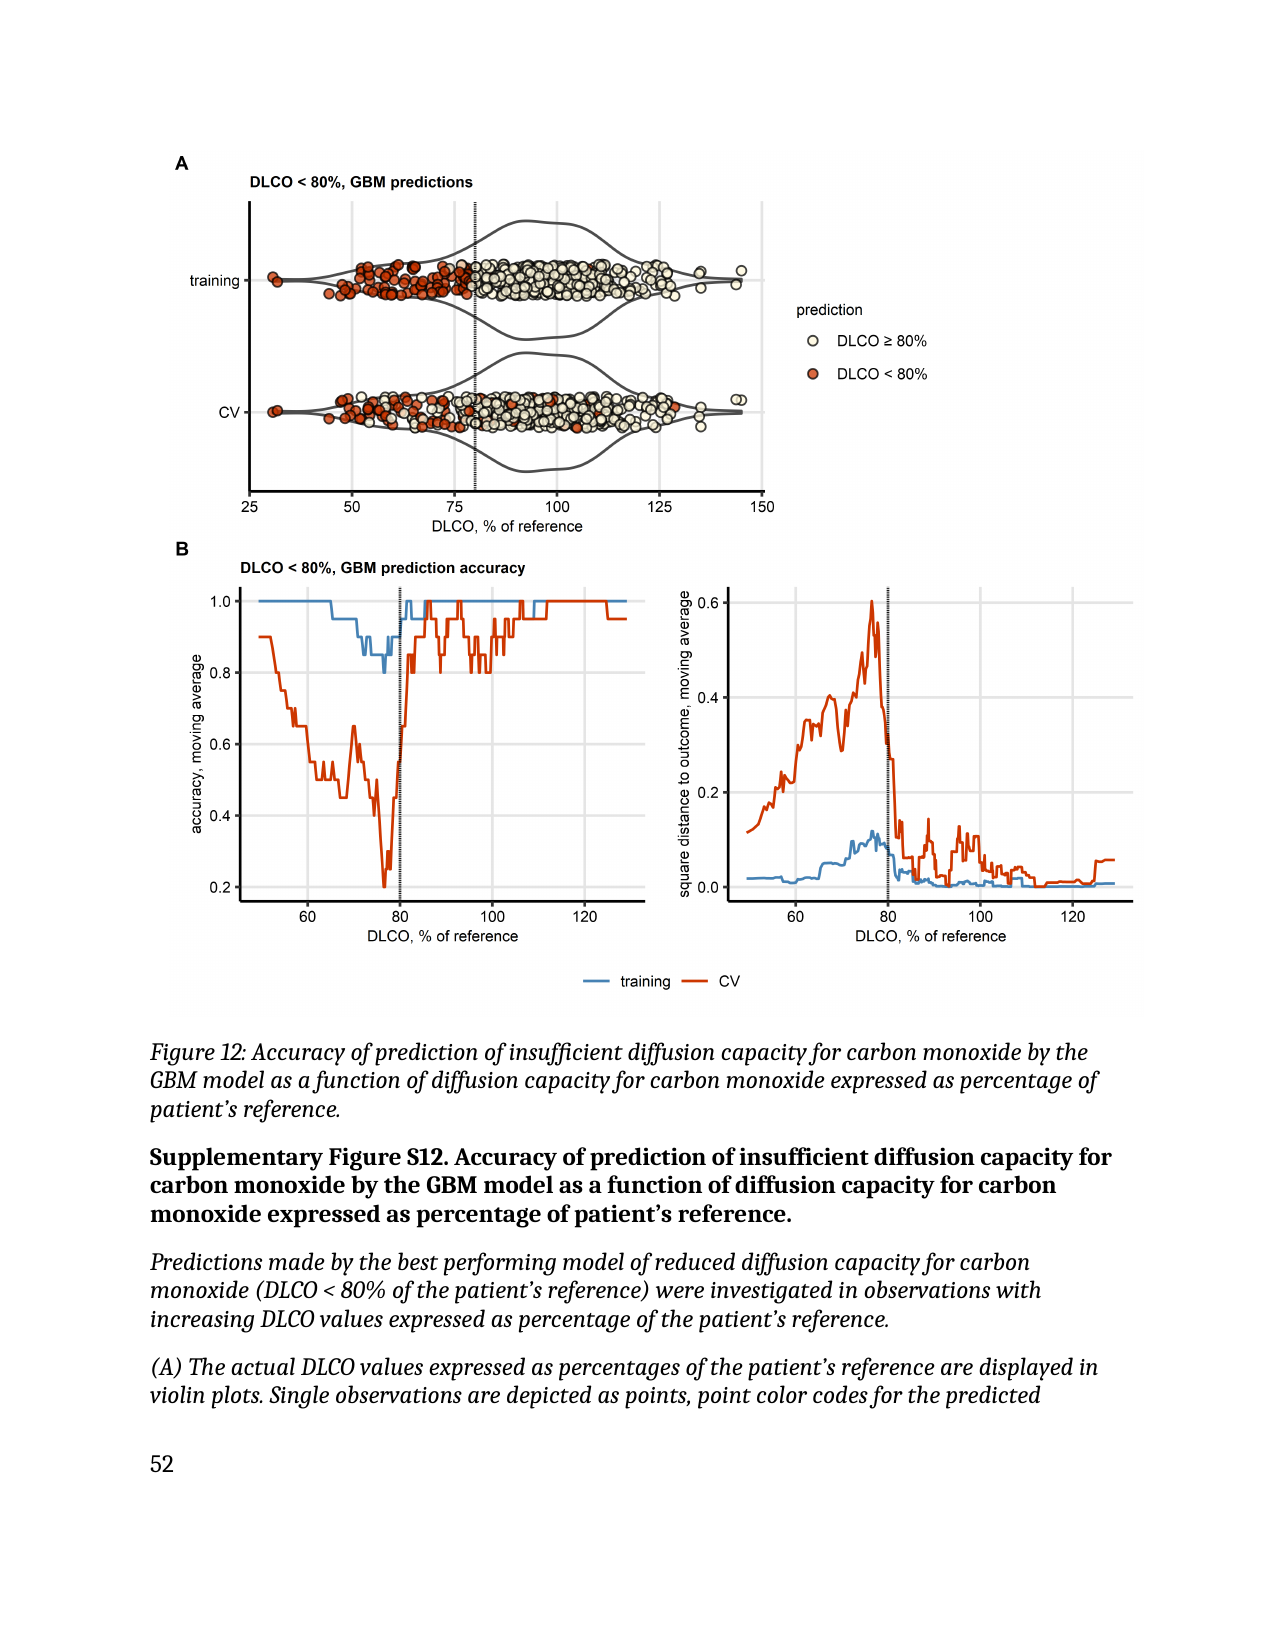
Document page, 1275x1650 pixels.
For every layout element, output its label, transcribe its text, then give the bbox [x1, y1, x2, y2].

text Figure 12: Accuracy of prediction of insufficient diffusion capacity for carbon monoxide by the GBM model as a function of diffusion capacity for carbon monoxide expressed as percentage of patient’s reference. [150, 1038, 1125, 1124]
text Predictions made by the best performing model of reduced diffusion capacity for carbon monoxide (DLCO < 80% of the patient’s reference) were investigated in observations with increasing DLCO values expressed as percentage of the patient’s reference. [150, 1248, 1125, 1334]
text Supplementary Figure S12. Accuracy of prediction of insufficient diffusion capacity for carbon monoxide by the GBM model as a function of diffusion capacity for carbon monoxide expressed as percentage of patient’s reference. [150, 1143, 1125, 1229]
picture [168, 150, 1144, 1017]
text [150, 1353, 1125, 1410]
